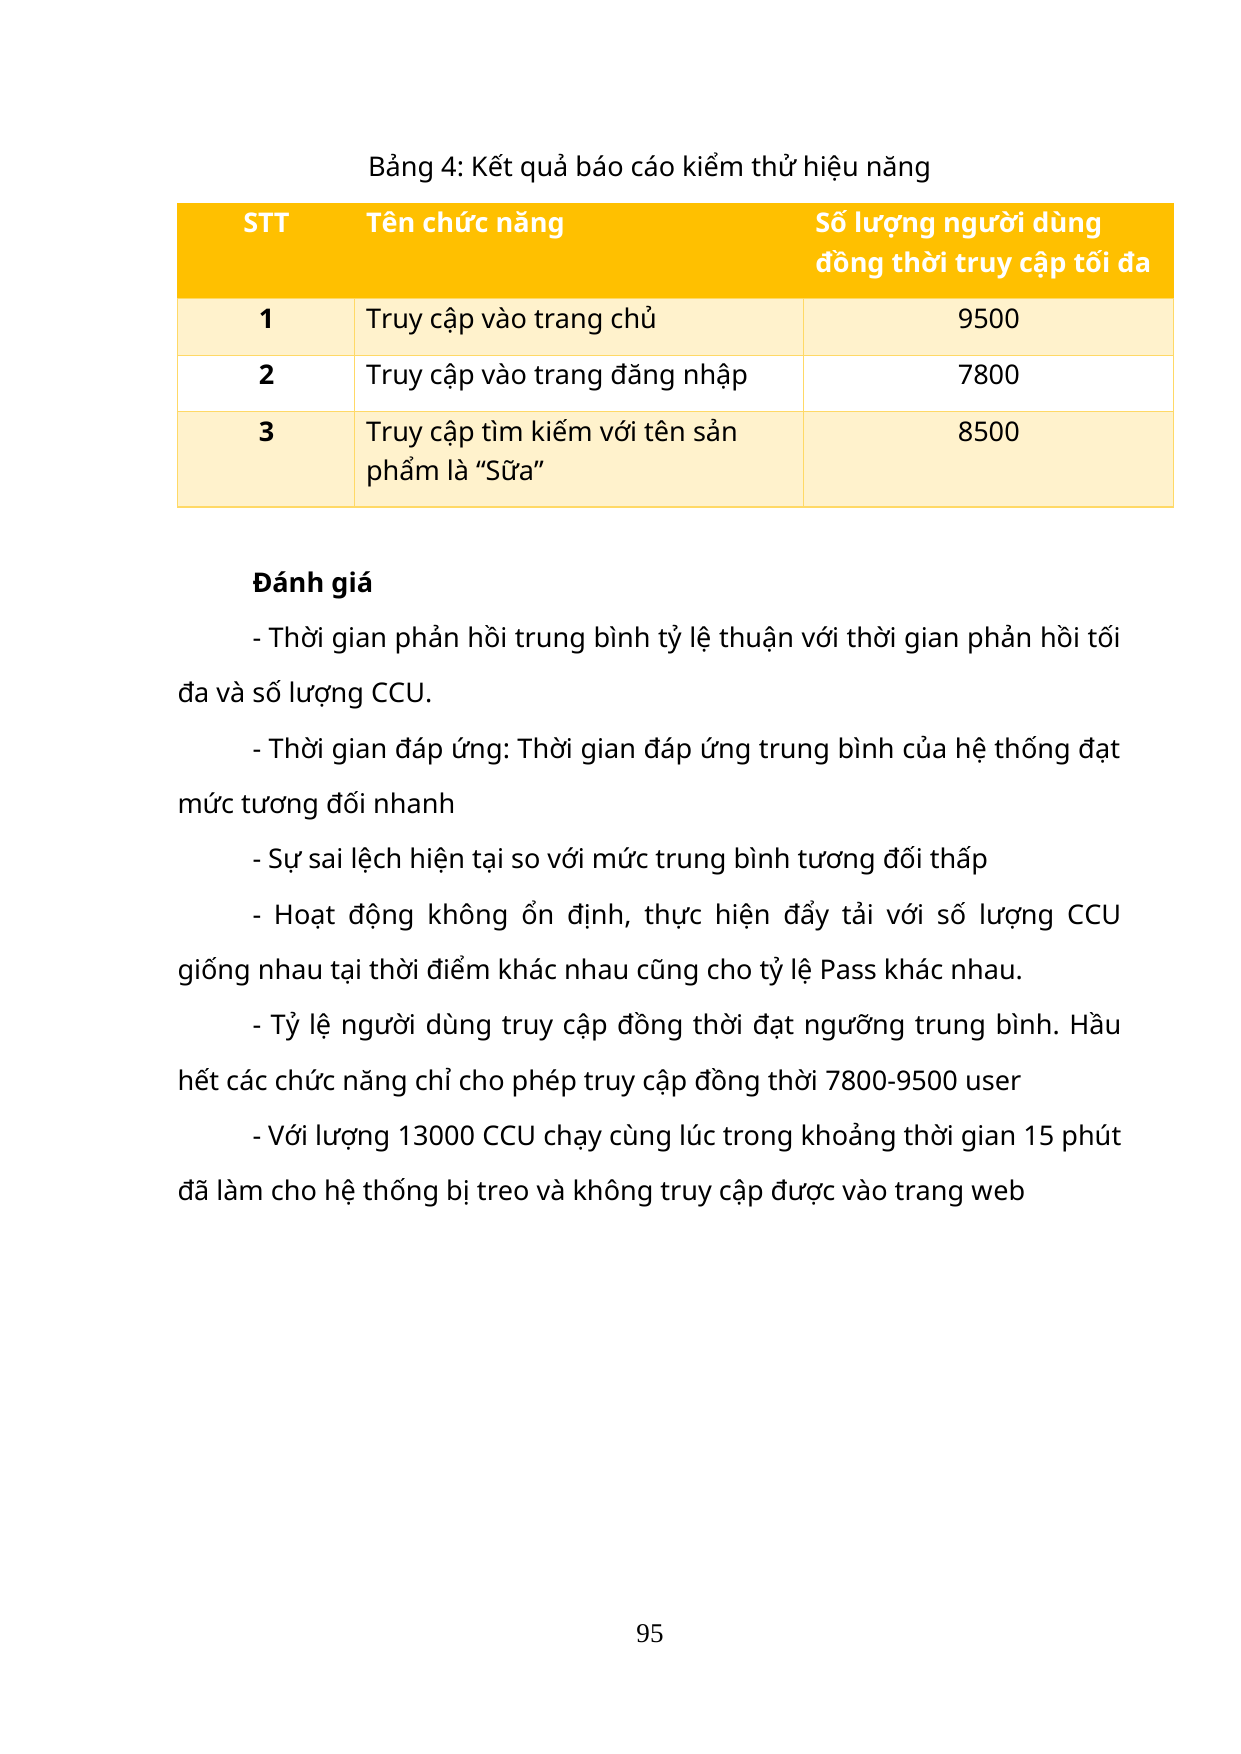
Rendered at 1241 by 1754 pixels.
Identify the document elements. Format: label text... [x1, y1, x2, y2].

text - Sự sai lệch hiện tại so với mức trung bình tương đối thấp [177, 840, 1122, 877]
text Đánh giá [177, 563, 1122, 600]
text - Thời gian phản hồi trung bình tỷ lệ thuận với thời gian phản hồi tối đa và số lượng CCU. [177, 618, 1122, 711]
table_cell Truy cập tìm kiếm với tên sản phẩm là “Sữa” [355, 412, 803, 506]
text - Thời gian đáp ứng: Thời gian đáp ứng trung bình của hệ thống đạt mức tương đối nhanh [177, 729, 1122, 821]
table_cell Truy cập vào trang chủ [355, 299, 803, 355]
table_header Số lượng người dùng đồng thời truy cập tối đa [804, 204, 1173, 298]
table_header STT [178, 204, 354, 298]
text - Với lượng 13000 CCU chạy cùng lúc trong khoảng thời gian 15 phút đã làm cho hệ thống bị treo và không truy cập được vào trang web [177, 1116, 1122, 1208]
text - Hoạt động không ổn định, thực hiện đẩy tải với số lượng CCU giống nhau tại thời điểm khác nhau cũng cho tỷ lệ Pass khác nhau. [177, 895, 1122, 987]
table_cell 7800 [804, 356, 1173, 411]
table_cell 9500 [804, 299, 1173, 355]
text Bảng 4: Kết quả báo cáo kiểm thử hiệu năng [177, 148, 1122, 184]
text - Tỷ lệ người dùng truy cập đồng thời đạt ngưỡng trung bình. Hầu hết các chức năng chỉ cho phép truy cập đồng thời 7800-9500 user [177, 1006, 1122, 1098]
table_cell 2 [178, 356, 354, 411]
table_cell 8500 [804, 412, 1173, 506]
table_cell 1 [178, 299, 354, 355]
table_header Tên chức năng [355, 204, 803, 298]
table_cell Truy cập vào trang đăng nhập [355, 356, 803, 411]
table_cell 3 [178, 412, 354, 506]
